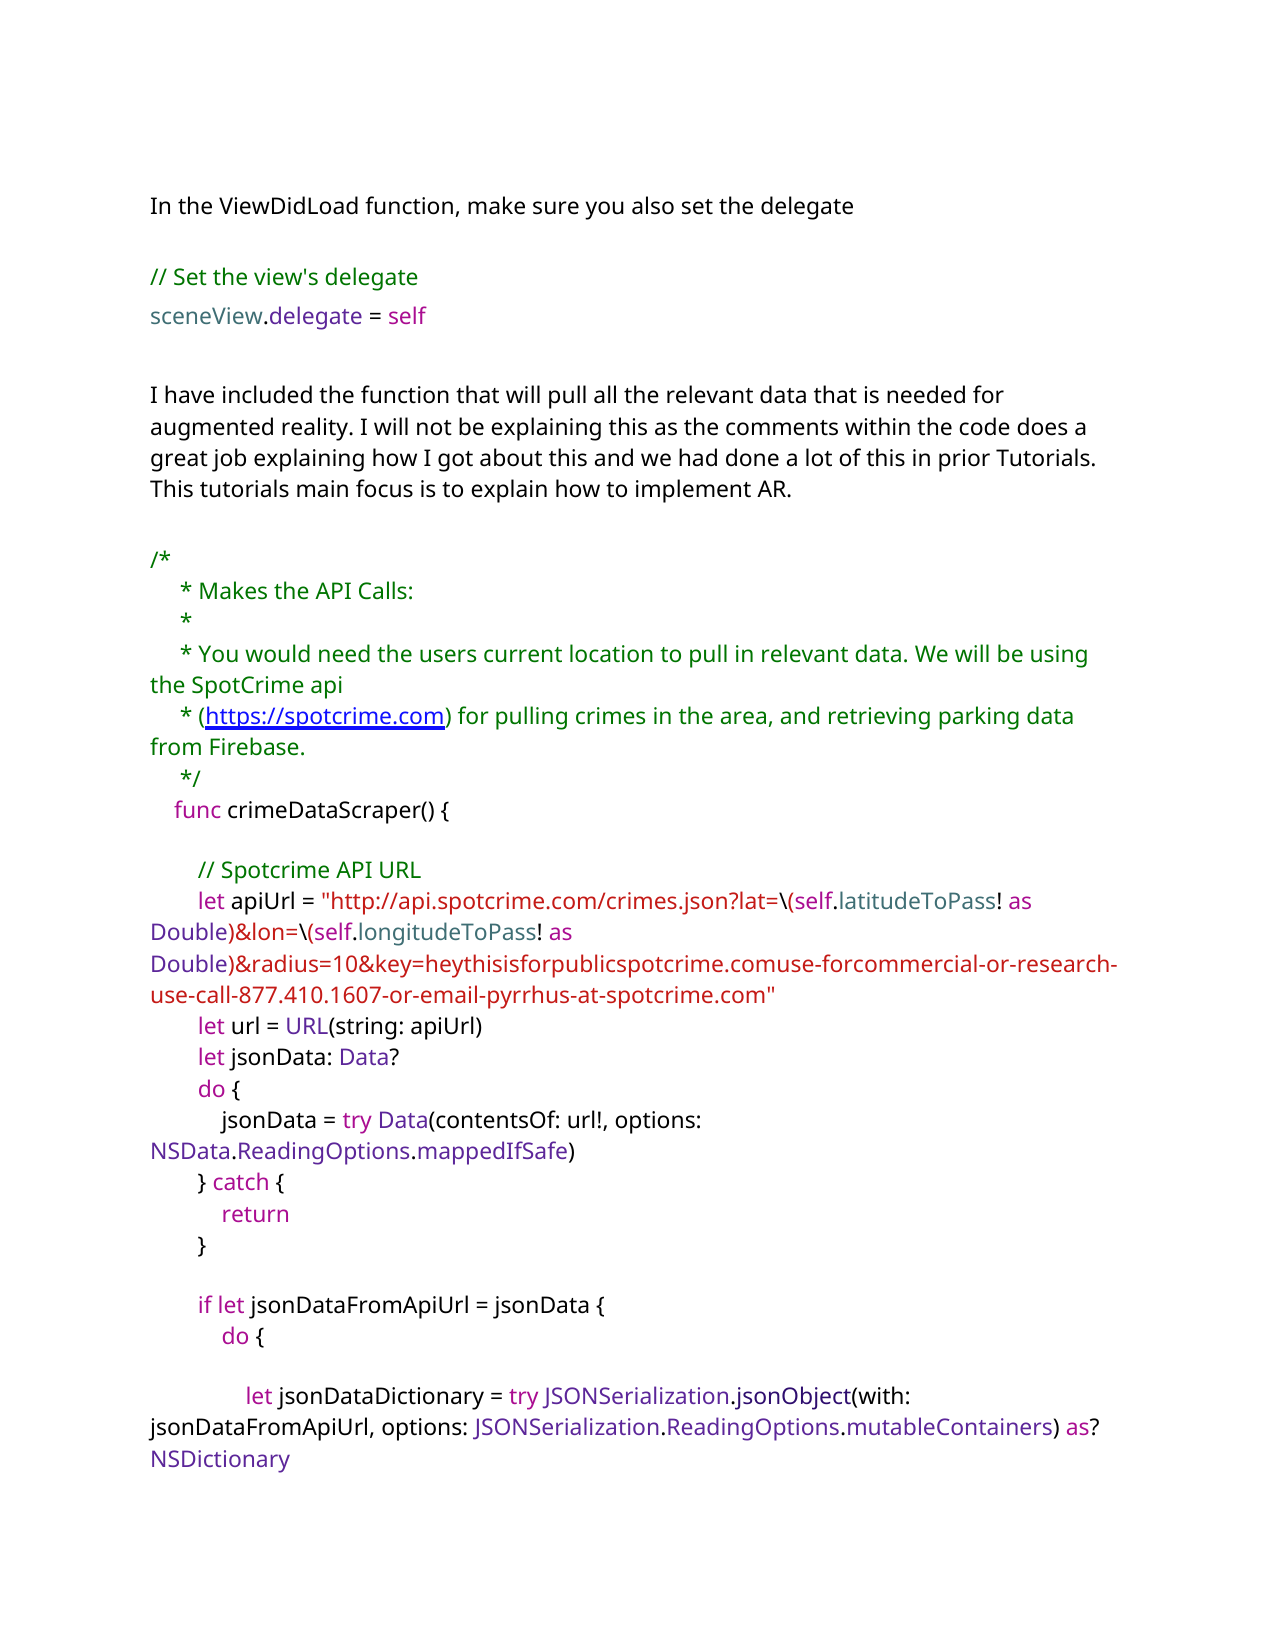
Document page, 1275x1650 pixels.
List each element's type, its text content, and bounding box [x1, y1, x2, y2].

text return [150, 1197, 1125, 1229]
text /* [150, 544, 1125, 575]
text } catch { [150, 1166, 1125, 1197]
text do { [150, 1320, 1125, 1351]
text * You would need the users current location to pull in relevant data. We will be using the SpotCrime api [150, 637, 1125, 700]
text jsonData = try Data(contentsOf: url!, options: NSData.ReadingOptions.mappedIfSafe) [150, 1104, 1125, 1166]
text func crimeDataScraper() { [150, 794, 1125, 825]
text // Set the view's delegate [150, 260, 1125, 292]
text let jsonData: Data? [150, 1041, 1125, 1072]
text let url = URL(string: apiUrl) [150, 1010, 1125, 1041]
text sceneView.delegate = self [150, 300, 1125, 331]
text if let jsonDataFromApiUrl = jsonData { [150, 1289, 1125, 1320]
text * Makes the API Calls: [150, 575, 1125, 606]
text * [150, 606, 1125, 637]
text } [150, 1229, 1125, 1260]
text In the ViewDidLoad function, make sure you also set the delegate [150, 189, 1125, 221]
text */ [150, 762, 1125, 794]
text let jsonDataDictionary = try JSONSerialization.jsonObject(with: jsonDataFromApiUrl, options: JSONSerialization.ReadingOptions.mutableContainers) as? NSDictionary [150, 1380, 1125, 1474]
text I have included the function that will pull all the relevant data that is needed for augmented reality. I will not be explaining this as the comments within the code does a great job explaining how I got about this and we had done a lot of this in prior Tutorials. This tutorials main focus is to explain how to implement AR. [150, 379, 1125, 504]
text // Spotcrime API URL [150, 854, 1125, 885]
text do { [150, 1072, 1125, 1104]
text * (https://spotcrime.com) for pulling crimes in the area, and retrieving parking data from Firebase. [150, 700, 1125, 762]
text let apiUrl = "http://api.spotcrime.com/crimes.json?lat=\(self.latitudeToPass! as Double)&lon=\(self.longitudeToPass! as Double)&radius=10&key=heythisisforpublicspotcrime.comuse-forcommercial-or-research-use-call-877.410.1607-or-email-pyrrhus-at-spotcrime.com" [150, 885, 1125, 1010]
